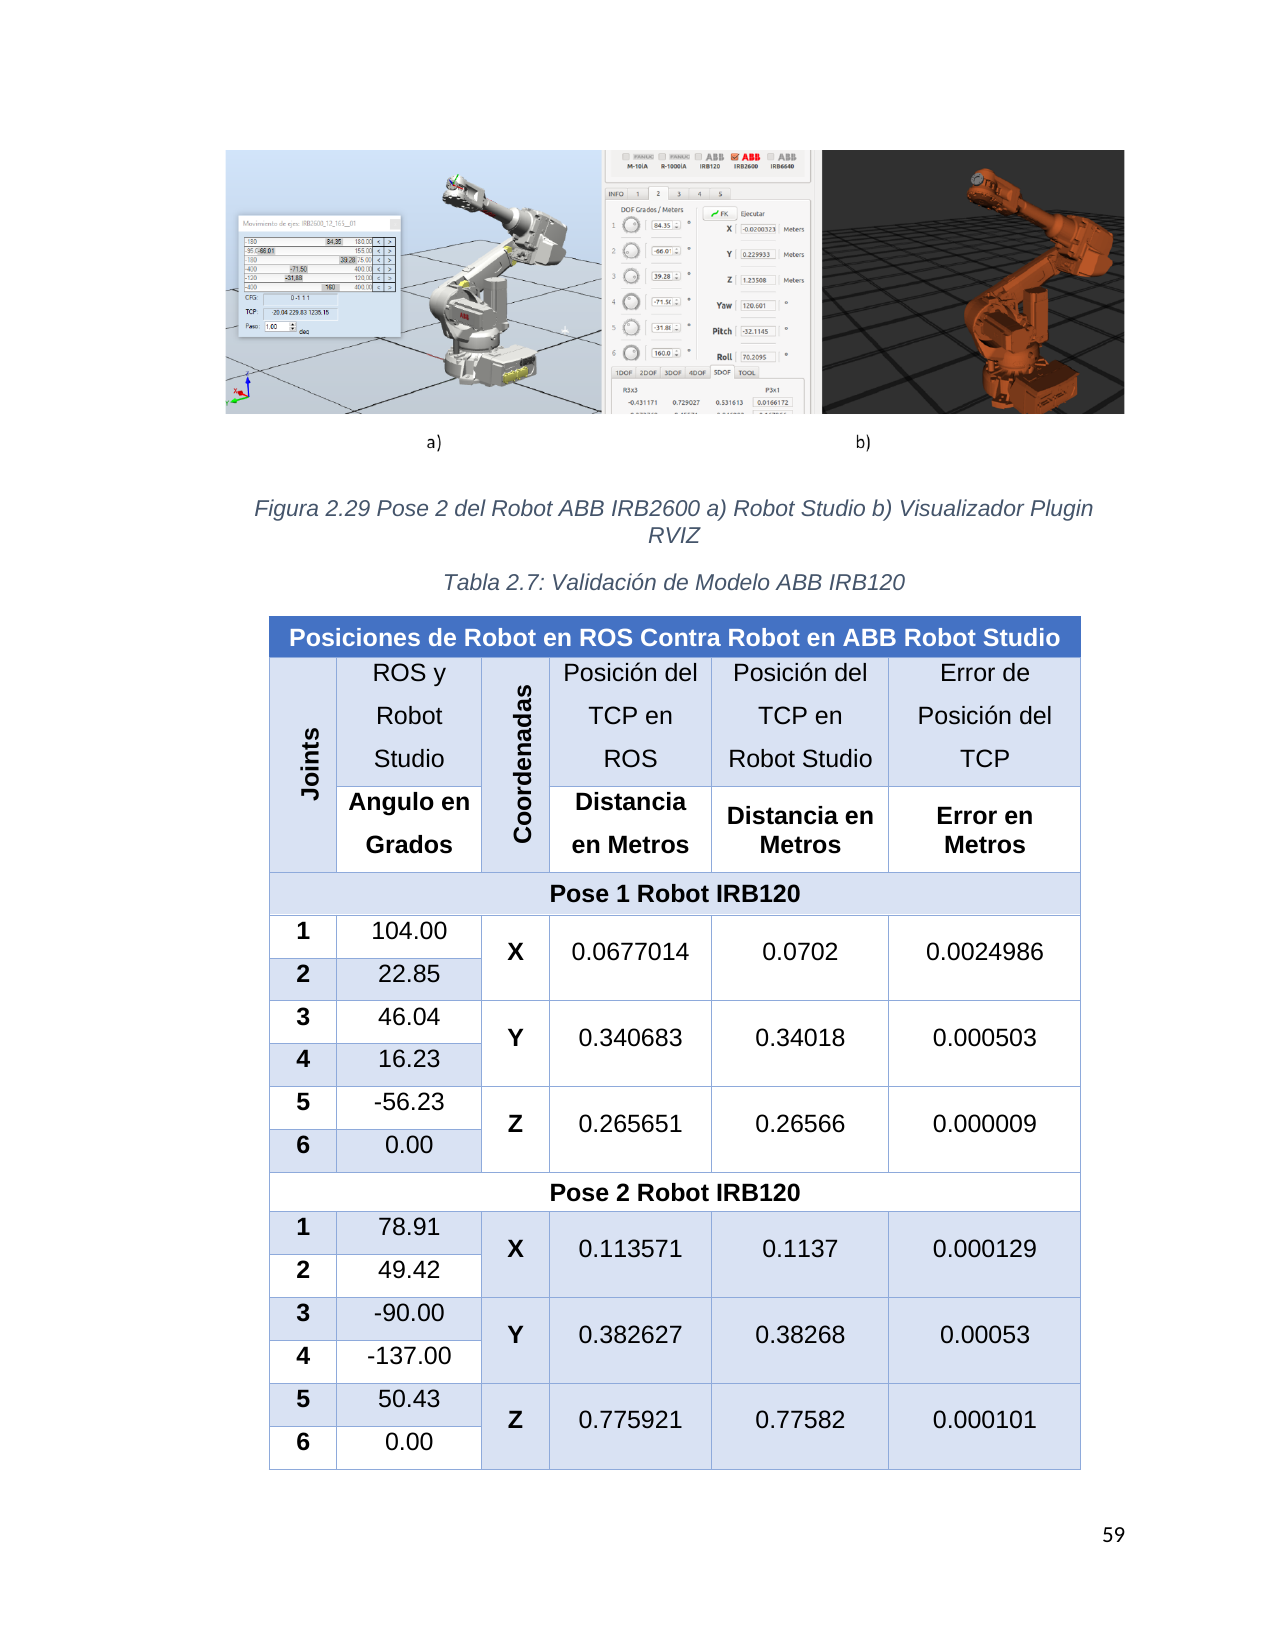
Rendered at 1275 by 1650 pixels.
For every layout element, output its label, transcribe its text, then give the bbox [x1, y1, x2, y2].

table_cell Z [482, 1384, 549, 1469]
text Figura 2.29 Pose 2 del Robot ABB IRB2600 a) Robot Studio b) Visualizador Plugin RVIZ [225, 495, 1125, 548]
table_cell 0.34018 [712, 1001, 888, 1086]
table_cell 6 [270, 1130, 336, 1172]
table_cell X [482, 916, 549, 1000]
table_cell 3 [270, 1001, 336, 1043]
table_cell -137.00 [337, 1341, 481, 1383]
table_cell 0.000009 [889, 1087, 1080, 1172]
table_cell 0.340683 [550, 1001, 711, 1086]
table_cell 1 [270, 916, 336, 957]
table_cell 0.000129 [889, 1212, 1080, 1297]
table_cell 5 [270, 1384, 336, 1426]
table_cell 22.85 [337, 959, 481, 1000]
text Tabla 2.7: Validación de Modelo ABB IRB120 [225, 569, 1125, 595]
table_cell 2 [270, 1255, 336, 1297]
table_cell Z [482, 1087, 549, 1172]
table_cell Angulo en Grados [337, 787, 481, 872]
table_cell Posición del TCP en Robot Studio [712, 658, 888, 786]
table_cell Y [482, 1298, 549, 1383]
picture [225, 150, 1125, 465]
table_cell 0.382627 [550, 1298, 711, 1383]
table_cell 3 [270, 1298, 336, 1340]
table_cell 4 [270, 1044, 336, 1086]
table_cell 4 [270, 1341, 336, 1383]
table_cell 0.0702 [712, 916, 888, 1000]
table_cell 1 [270, 1212, 336, 1254]
table_cell Error en Metros [889, 787, 1080, 872]
table_cell 0.77582 [712, 1384, 888, 1469]
table_cell 0.00 [337, 1427, 481, 1469]
table_cell 0.1137 [712, 1212, 888, 1297]
table_cell -90.00 [337, 1298, 481, 1340]
table_header Posiciones de Robot en ROS Contra Robot en ABB Robot Studio [270, 617, 1080, 657]
table_cell -56.23 [337, 1087, 481, 1129]
table_cell 0.113571 [550, 1212, 711, 1297]
table_cell 0.0024986 [889, 916, 1080, 1000]
table_cell Y [482, 1001, 549, 1086]
table_cell Pose 1 Robot IRB120 [270, 873, 1080, 914]
table_cell Distancia en Metros [712, 787, 888, 872]
table_cell Error de Posición del TCP [889, 658, 1080, 786]
table_cell 0.0677014 [550, 916, 711, 1000]
table_cell 16.23 [337, 1044, 481, 1086]
table_cell 0.265651 [550, 1087, 711, 1172]
table_cell 0.000101 [889, 1384, 1080, 1469]
table_cell 46.04 [337, 1001, 481, 1043]
table_cell 78.91 [337, 1212, 481, 1254]
table_cell Joints [270, 658, 336, 872]
table_cell 50.43 [337, 1384, 481, 1426]
table_cell Pose 2 Robot IRB120 [270, 1173, 1080, 1211]
table_cell 0.00053 [889, 1298, 1080, 1383]
table_cell ROS y Robot Studio [337, 658, 481, 786]
table_cell 49.42 [337, 1255, 481, 1297]
table_cell 0.000503 [889, 1001, 1080, 1086]
table_cell Coordenadas [482, 658, 549, 872]
table_cell 0.775921 [550, 1384, 711, 1469]
table_cell 0.38268 [712, 1298, 888, 1383]
table_cell X [482, 1212, 549, 1297]
table_cell Distancia en Metros [550, 787, 711, 872]
table_cell 5 [270, 1087, 336, 1129]
table_cell 0.26566 [712, 1087, 888, 1172]
table_cell 2 [270, 959, 336, 1000]
table_cell 6 [270, 1427, 336, 1469]
table_cell Posición del TCP en ROS [550, 658, 711, 786]
table_cell 0.00 [337, 1130, 481, 1172]
table_cell 104.00 [337, 916, 481, 957]
